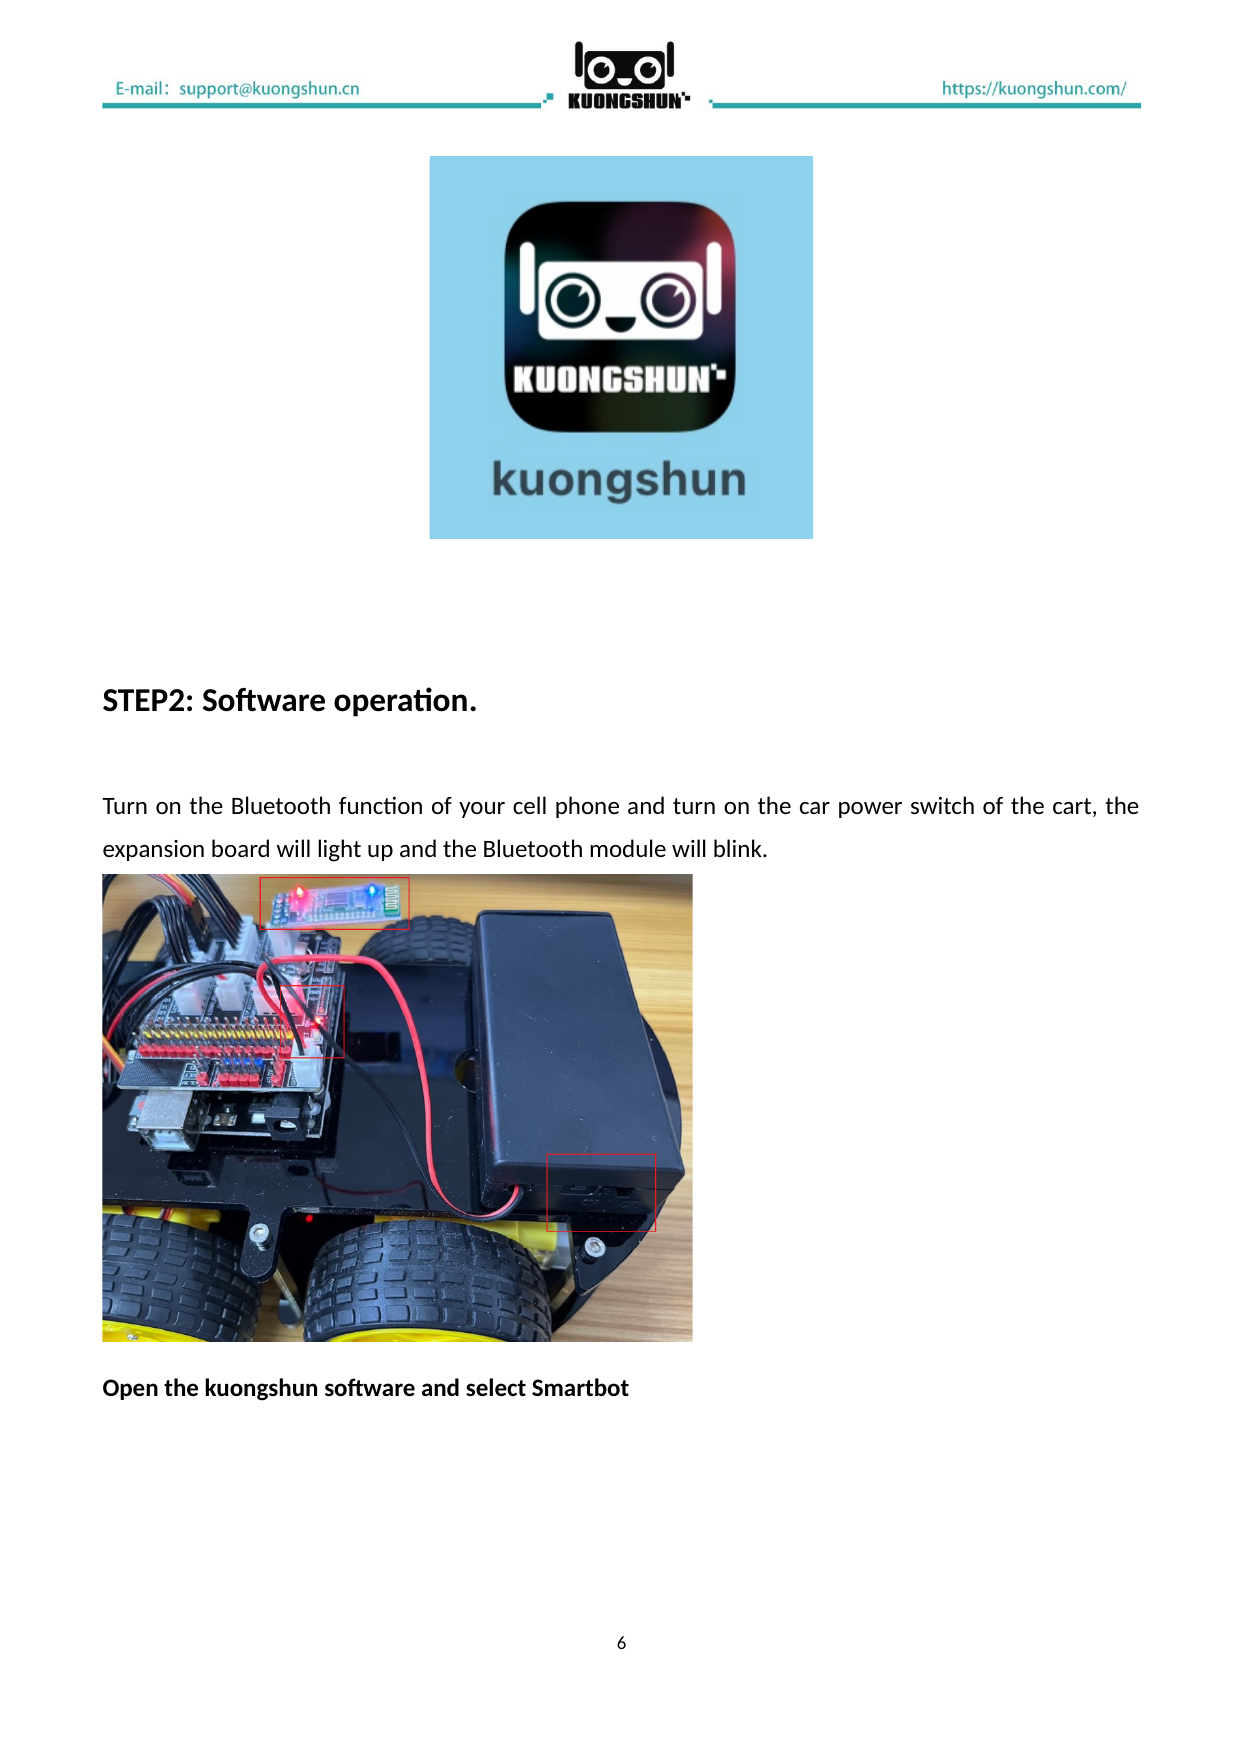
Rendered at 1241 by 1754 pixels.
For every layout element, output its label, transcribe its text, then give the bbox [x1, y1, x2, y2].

subtitle STEP2: Software operation. [102, 667, 1140, 732]
picture [429, 156, 814, 539]
text Open the kuongshun software and select Smartbot [102, 1371, 1140, 1403]
picture [102, 13, 1142, 129]
picture [102, 874, 693, 1342]
text Turn on the Bluetooth function of your cell phone and turn on the car power switch of the cart, the expansion board will light up and the Bluetooth module will blink. [102, 789, 1140, 865]
